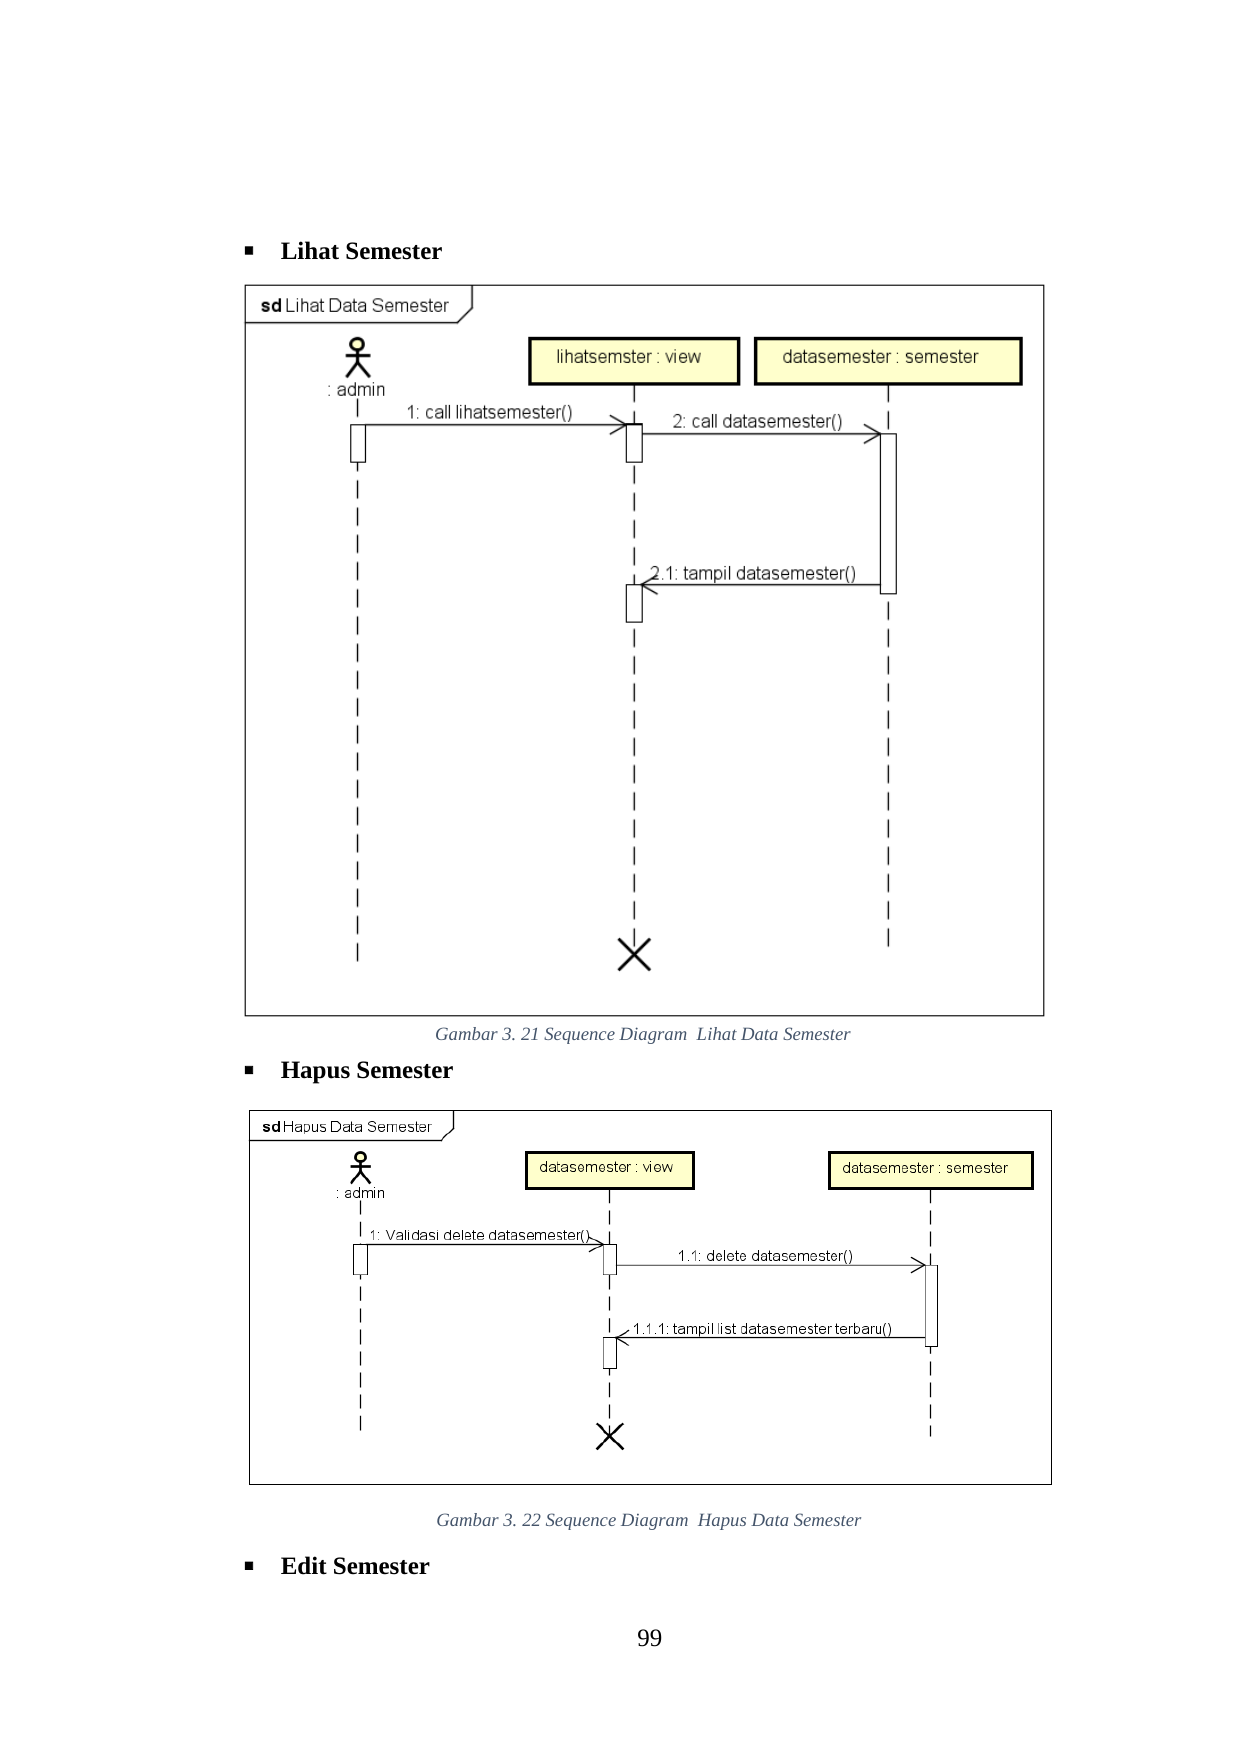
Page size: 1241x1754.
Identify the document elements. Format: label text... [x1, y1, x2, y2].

list Lihat Semester [243, 236, 1063, 265]
list Hapus Semester [243, 1056, 1063, 1084]
list Edit Semester [243, 1551, 1063, 1580]
picture [236, 1098, 1063, 1495]
text Gambar 3. 22 Sequence Diagram Hapus Data Semester [236, 1509, 1063, 1531]
picture [230, 270, 1058, 1030]
